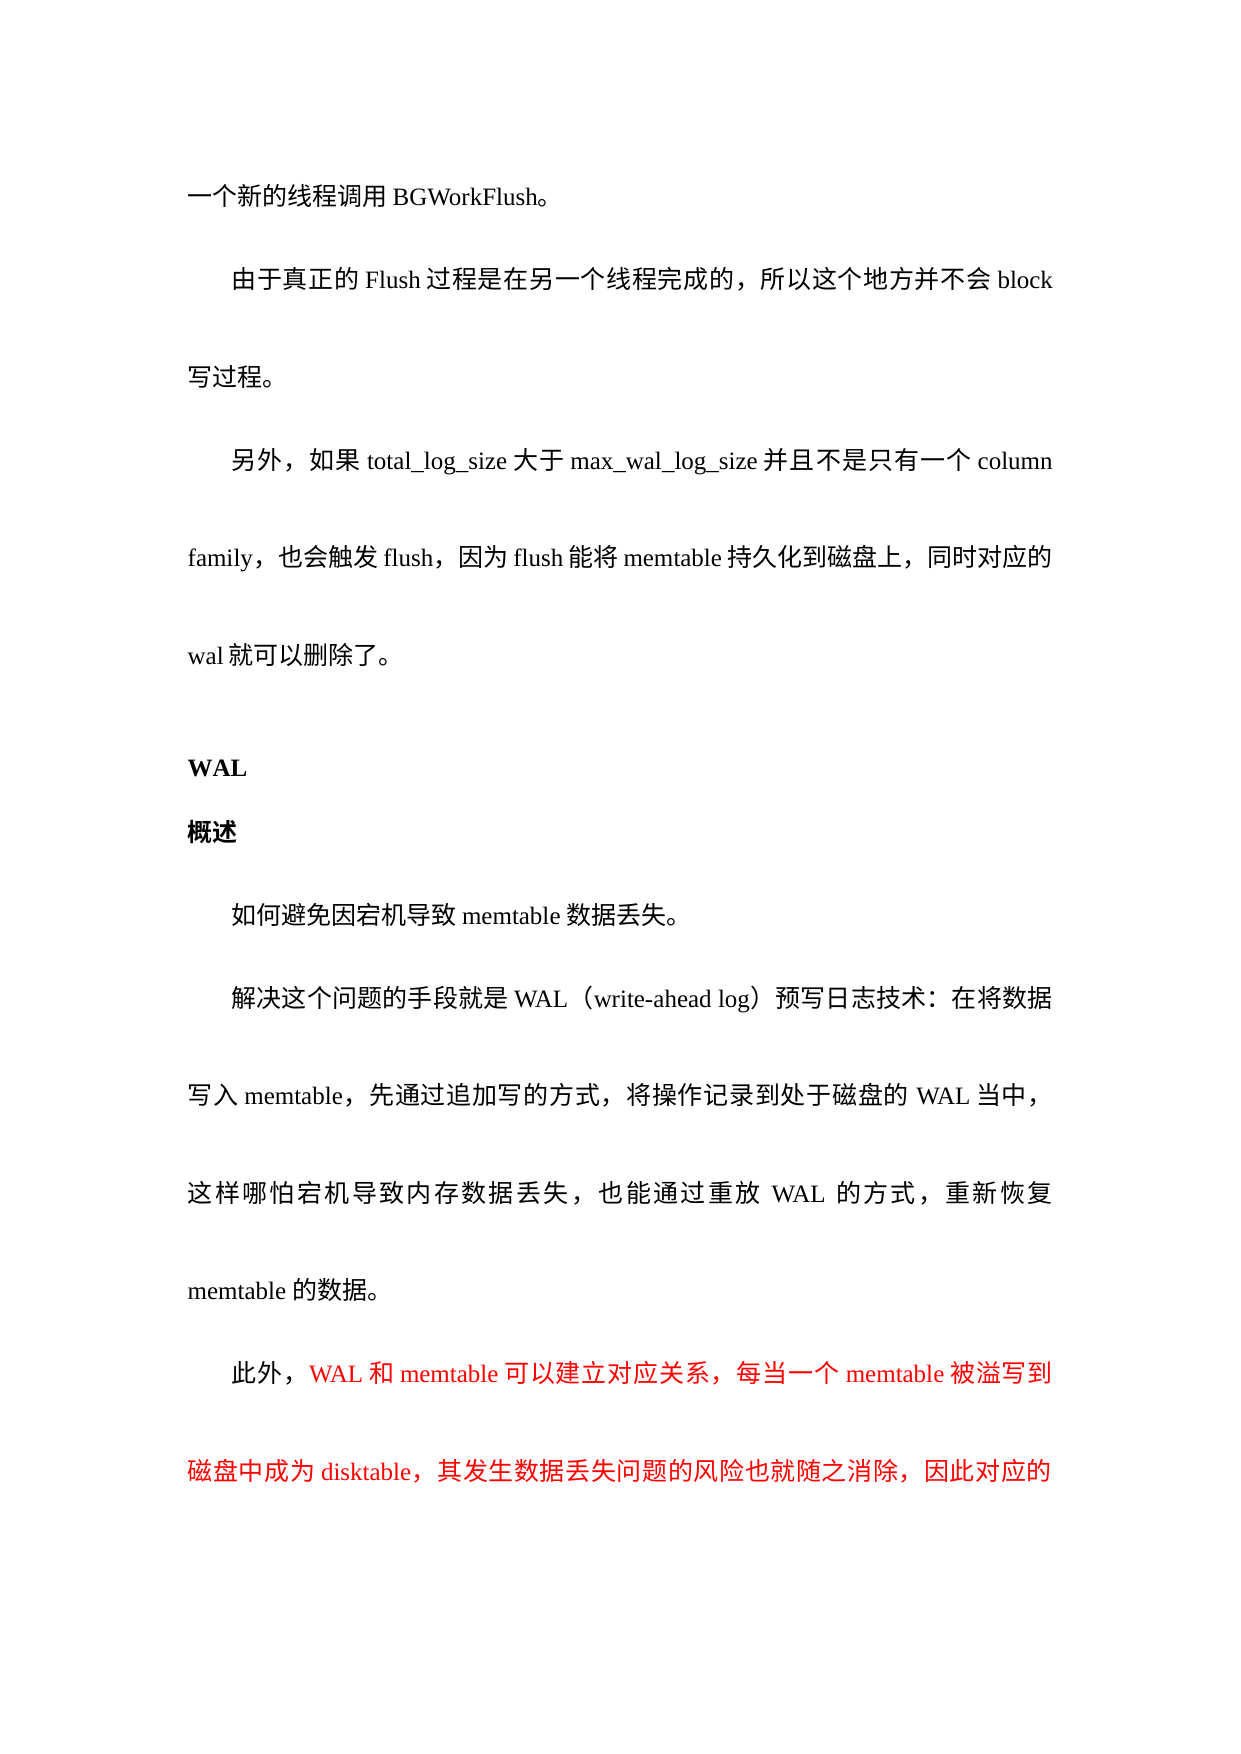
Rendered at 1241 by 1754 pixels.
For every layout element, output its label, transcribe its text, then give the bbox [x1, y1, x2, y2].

subtitle 概述 [187, 798, 1053, 863]
text 解决这个问题的手段就是WAL（write-ahead log）预写日志技术：在将数据写入memtable，先通过追加写的方式，将操作记录到处于磁盘的WAL当中，这样哪怕宕机导致内存数据丢失，也能通过重放 WAL 的方式，重新恢复 memtable 的数据。 [187, 964, 1053, 1321]
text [187, 162, 1053, 227]
text 由于真正的Flush过程是在另一个线程完成的，所以这个地方并不会block写过程。 [187, 245, 1053, 408]
subtitle WAL [187, 751, 1053, 783]
text 如何避免因宕机导致 memtable 数据丢失。 [187, 881, 1053, 946]
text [187, 1339, 1053, 1502]
text 另外，如果total_log_size大于max_wal_log_size并且不是只有一个column family，也会触发flush，因为flush能将memtable持久化到磁盘上，同时对应的wal就可以删除了。 [187, 426, 1053, 686]
